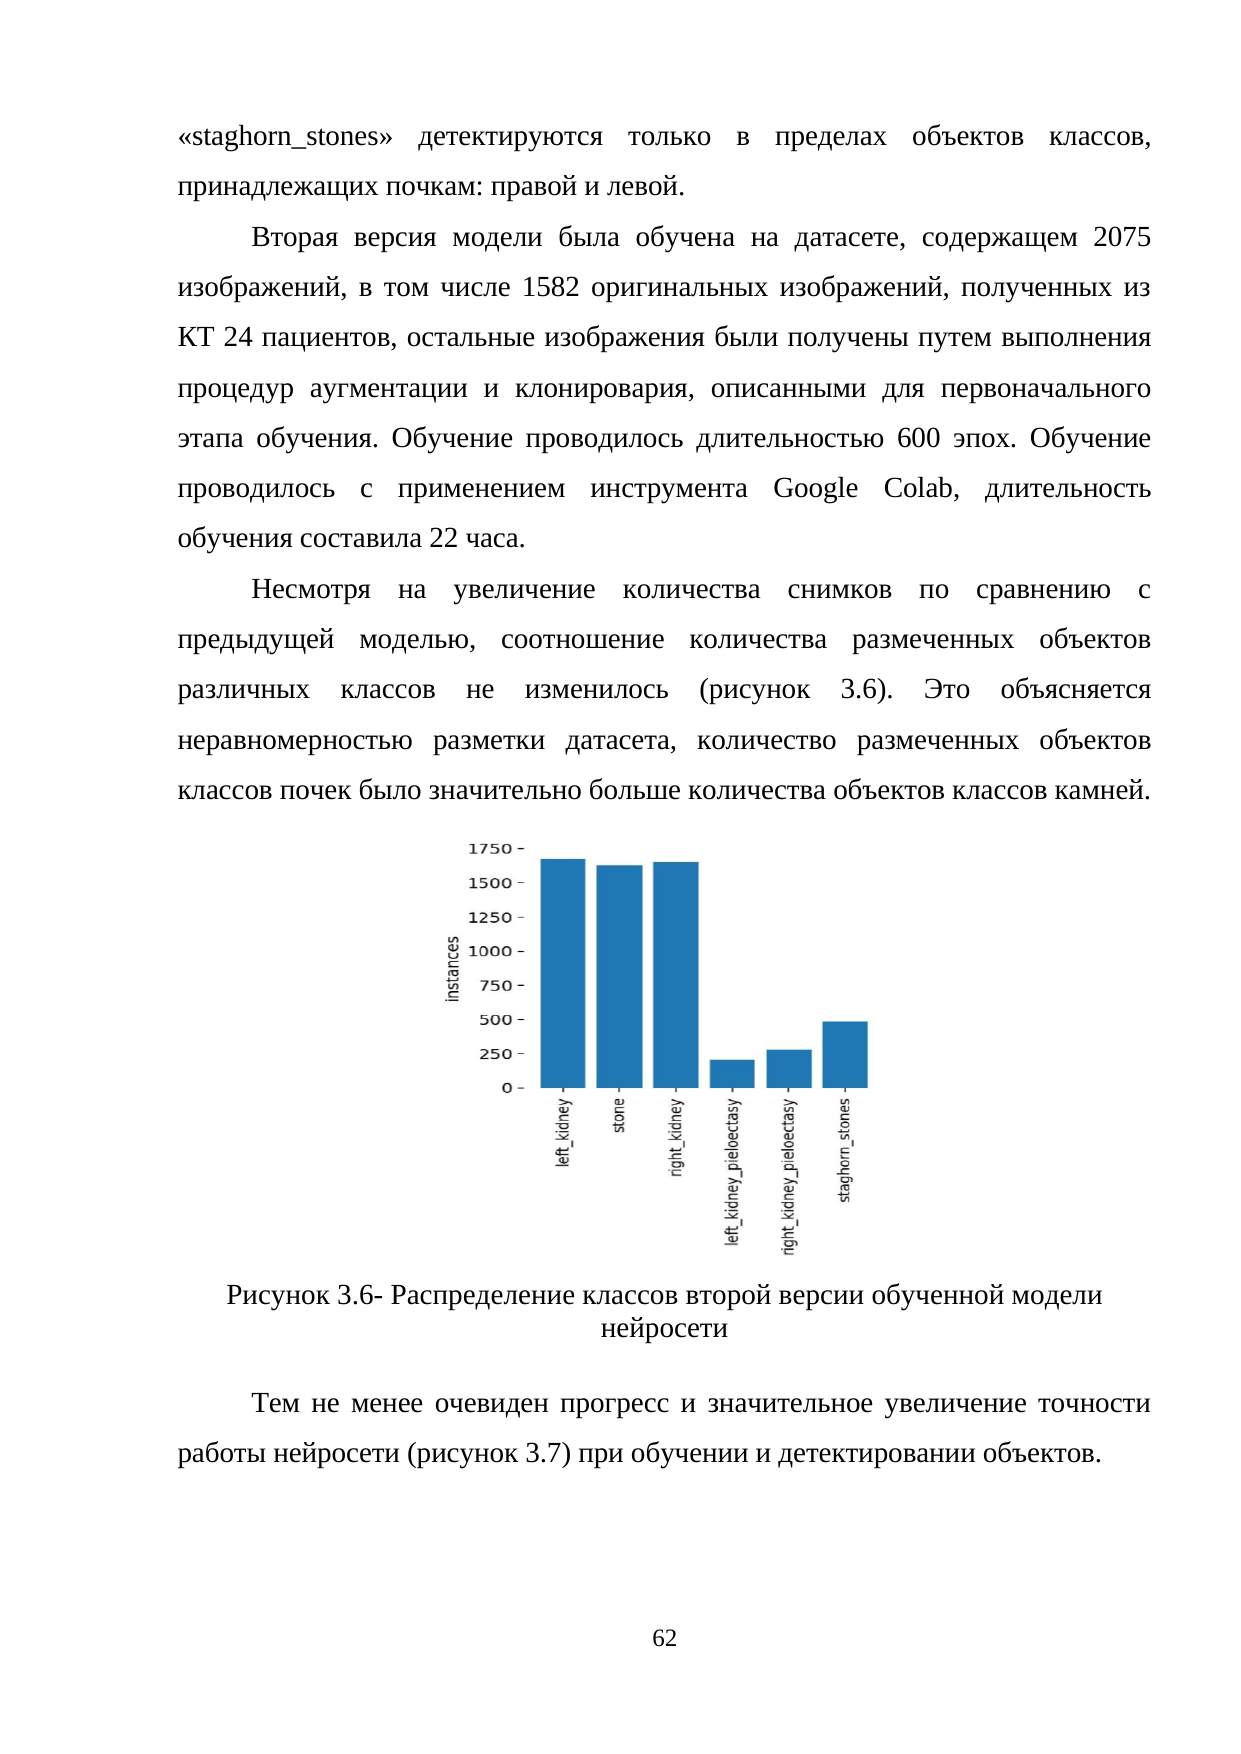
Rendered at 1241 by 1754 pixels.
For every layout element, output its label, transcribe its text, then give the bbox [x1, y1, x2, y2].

picture [414, 822, 915, 1263]
list Рисунок 3.6- Распределение классов второй версии обученной модели нейросети [177, 1277, 1152, 1344]
text Тем не менее очевиден прогресс и значительное увеличение точности работы нейросети (рисунок 3.7) при обучении и детектировании объектов. [177, 1385, 1152, 1469]
text Несмотря на увеличение количества снимков по сравнению с предыдущей моделью, соотношение количества размеченных объектов различных классов не изменилось (рисунок 3.6). Это объясняется неравномерностью разметки датасета, количество размеченных объектов классов почек было значительно больше количества объектов классов камней. [177, 571, 1152, 806]
text Вторая версия модели была обучена на датасете, содержащем 2075 изображений, в том числе 1582 оригинальных изображений, полученных из КТ 24 пациентов, остальные изображения были получены путем выполнения процедур аугментации и клонировария, описанными для первоначального этапа обучения. Обучение проводилось длительностью 600 эпох. Обучение проводилось с применением инструмента Google Colab, длительность обучения составила 22 часа. [177, 219, 1152, 554]
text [177, 118, 1152, 202]
